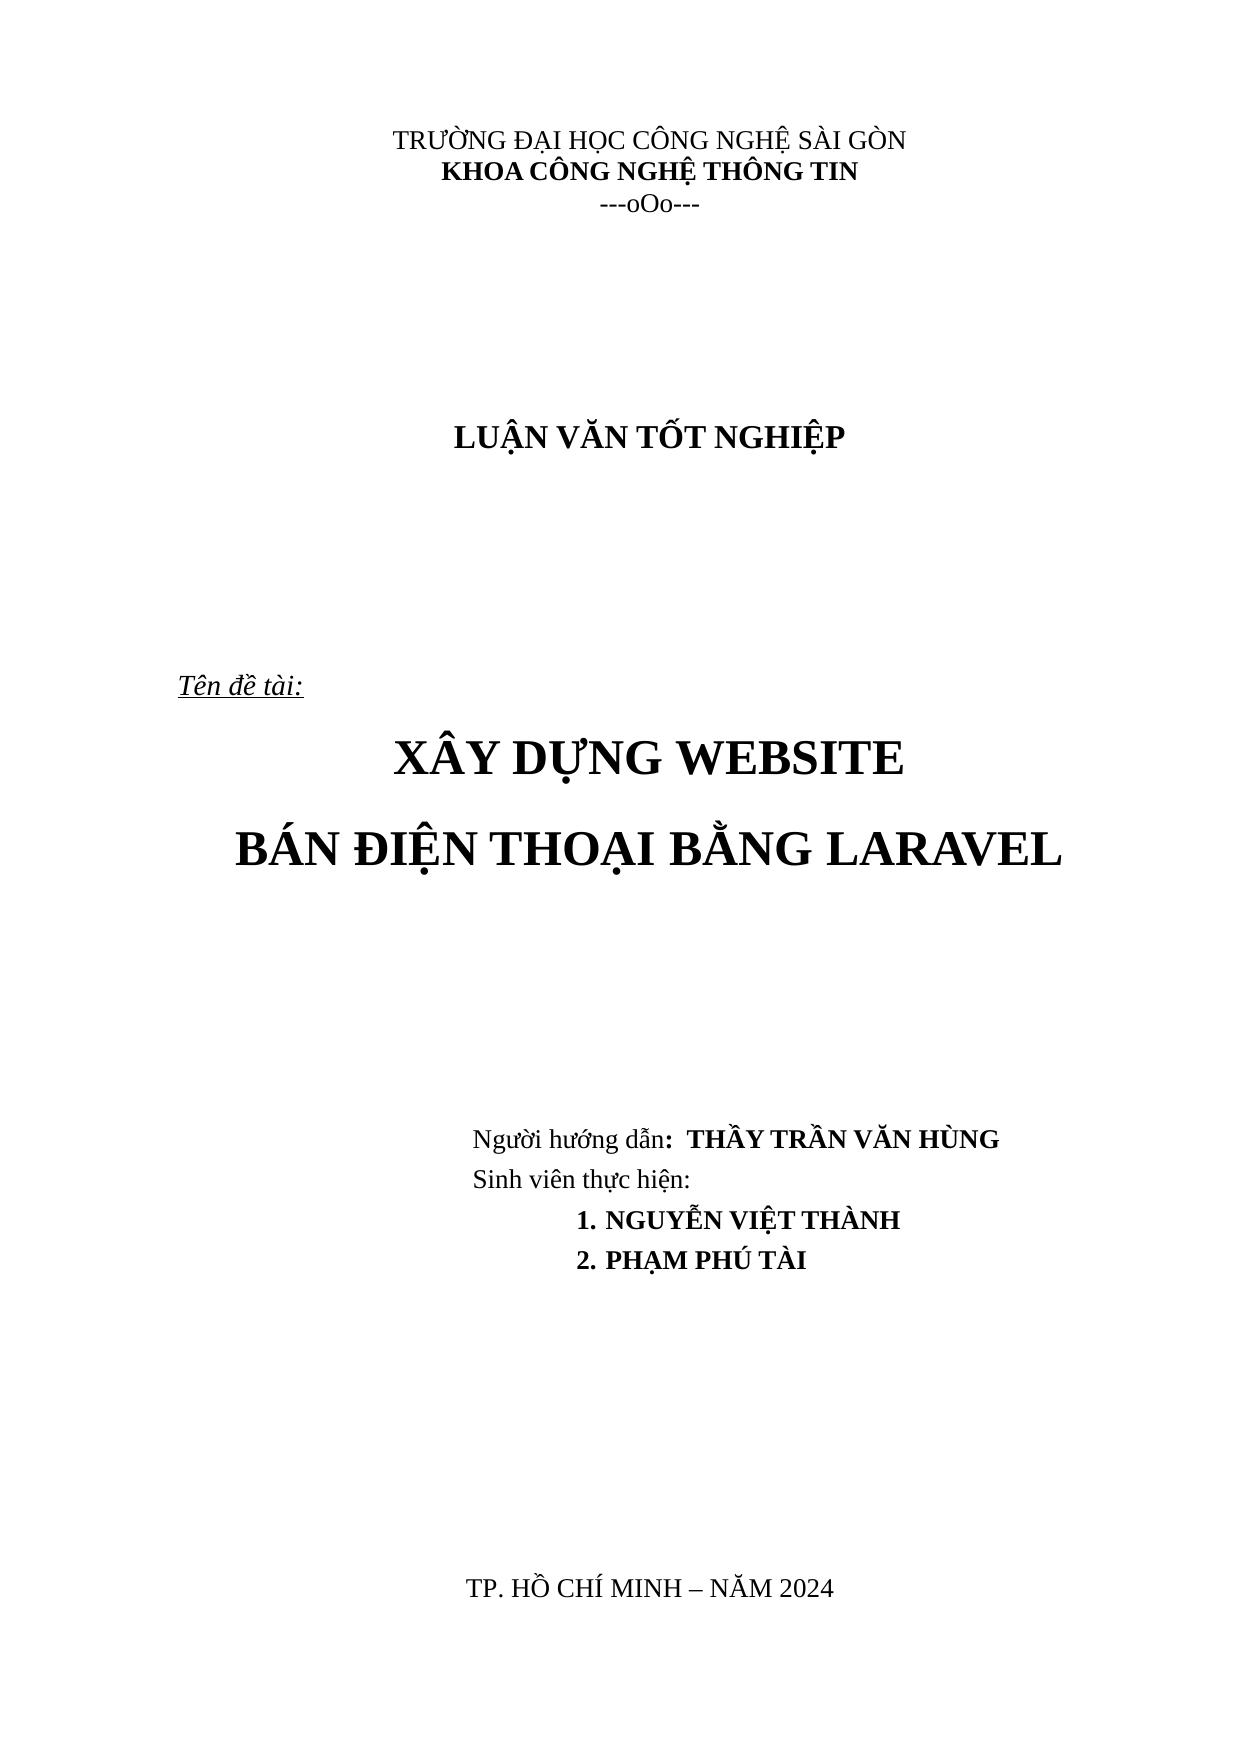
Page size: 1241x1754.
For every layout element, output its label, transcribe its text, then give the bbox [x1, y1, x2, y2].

text ---oOo--- [177, 187, 1122, 218]
text TRƯỜNG ĐẠI HỌC CÔNG NGHỆ SÀI GÒN [177, 124, 1122, 156]
text TP. HỒ CHÍ MINH – NĂM 2024 [177, 1572, 1122, 1603]
text Tên đề tài: [177, 668, 1122, 701]
text LUẬN VĂN TỐT NGHIỆP [177, 418, 1122, 456]
list PHẠM PHÚ TÀI [576, 1244, 1122, 1275]
text BÁN ĐIỆN THOẠI BẰNG LARAVEL [177, 819, 1122, 877]
text XÂY DỰNG WEBSITE [177, 728, 1122, 785]
text Người hướng dẫn: THẦY TRẦN VĂN HÙNG [472, 1123, 1122, 1154]
text KHOA CÔNG NGHỆ THÔNG TIN [177, 156, 1122, 187]
text Sinh viên thực hiện: [472, 1163, 1122, 1194]
list NGUYỄN VIỆT THÀNH [576, 1204, 1122, 1235]
